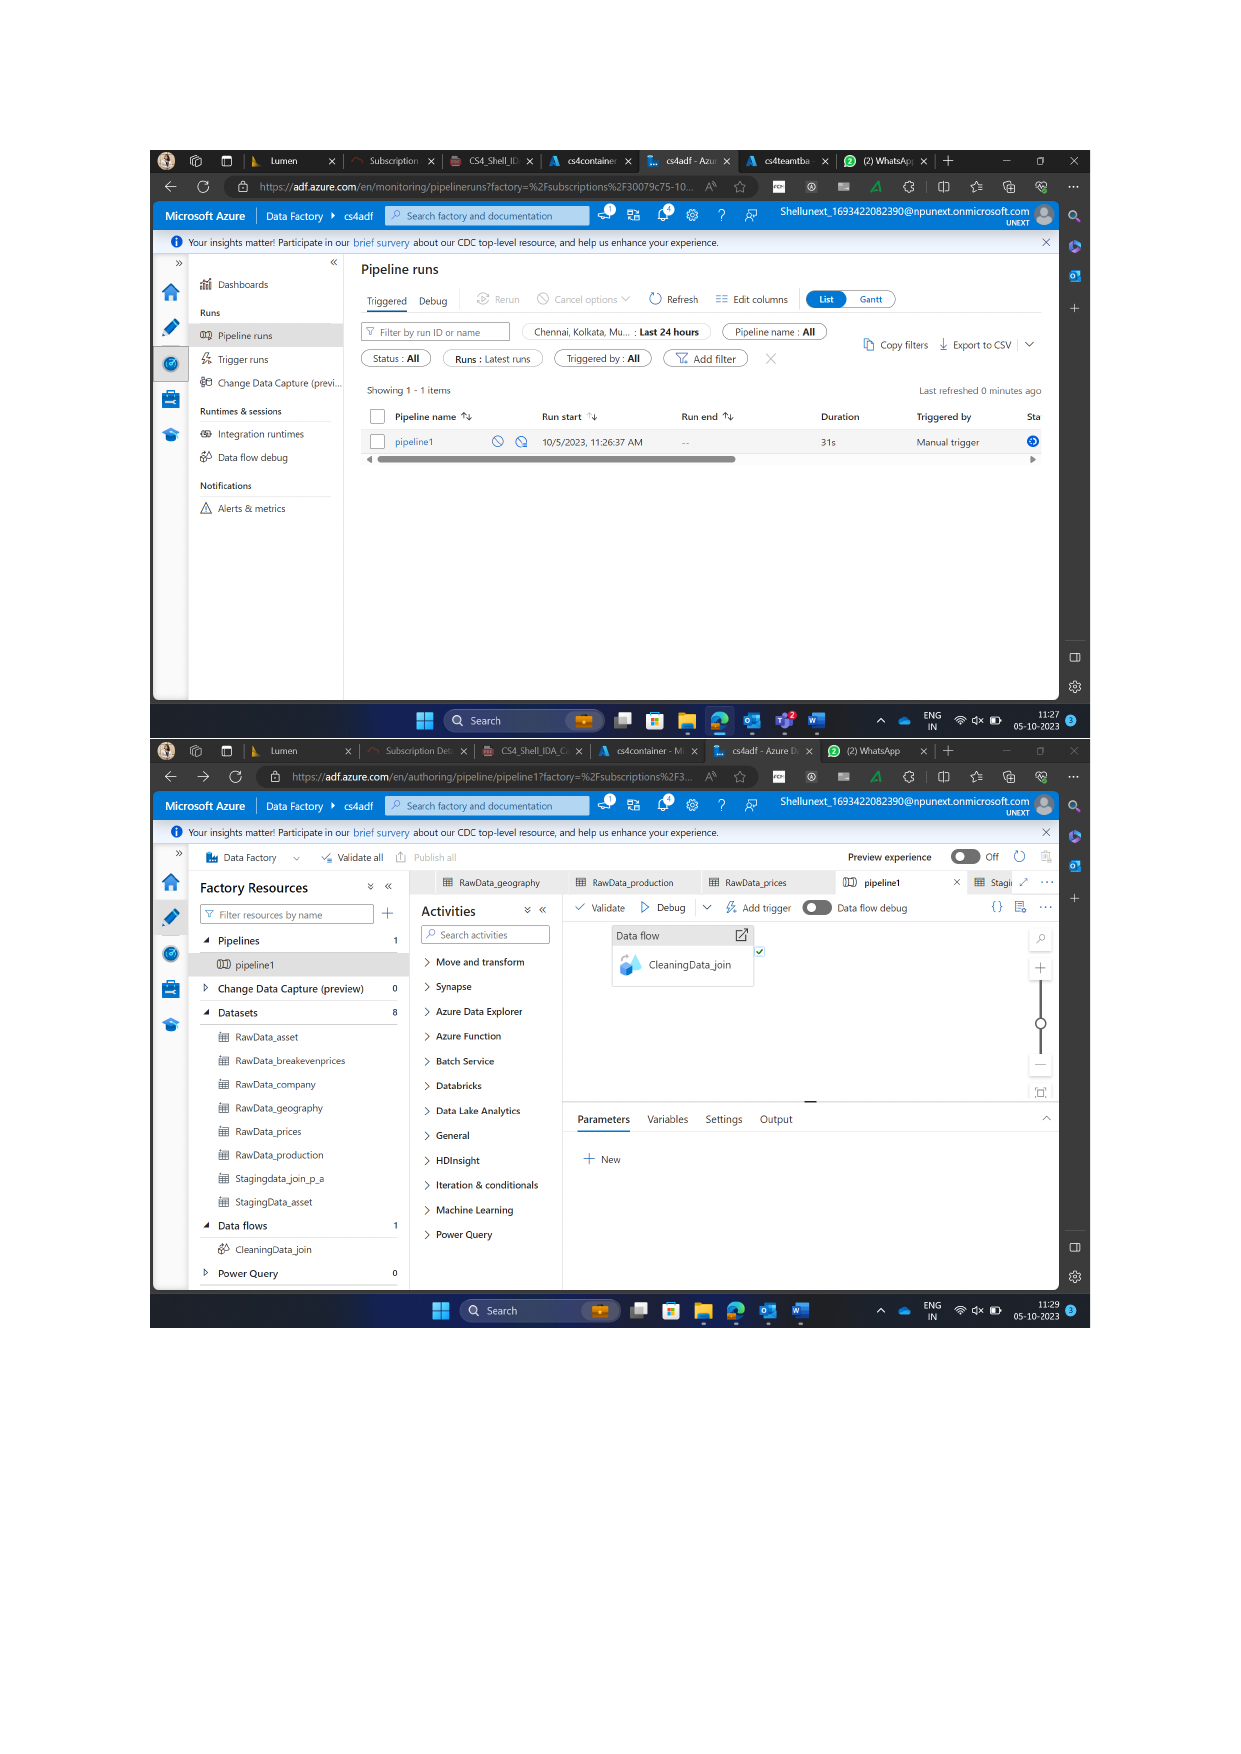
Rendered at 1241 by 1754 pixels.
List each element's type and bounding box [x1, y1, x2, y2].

picture [150, 150, 1091, 738]
picture [150, 739, 1091, 1328]
